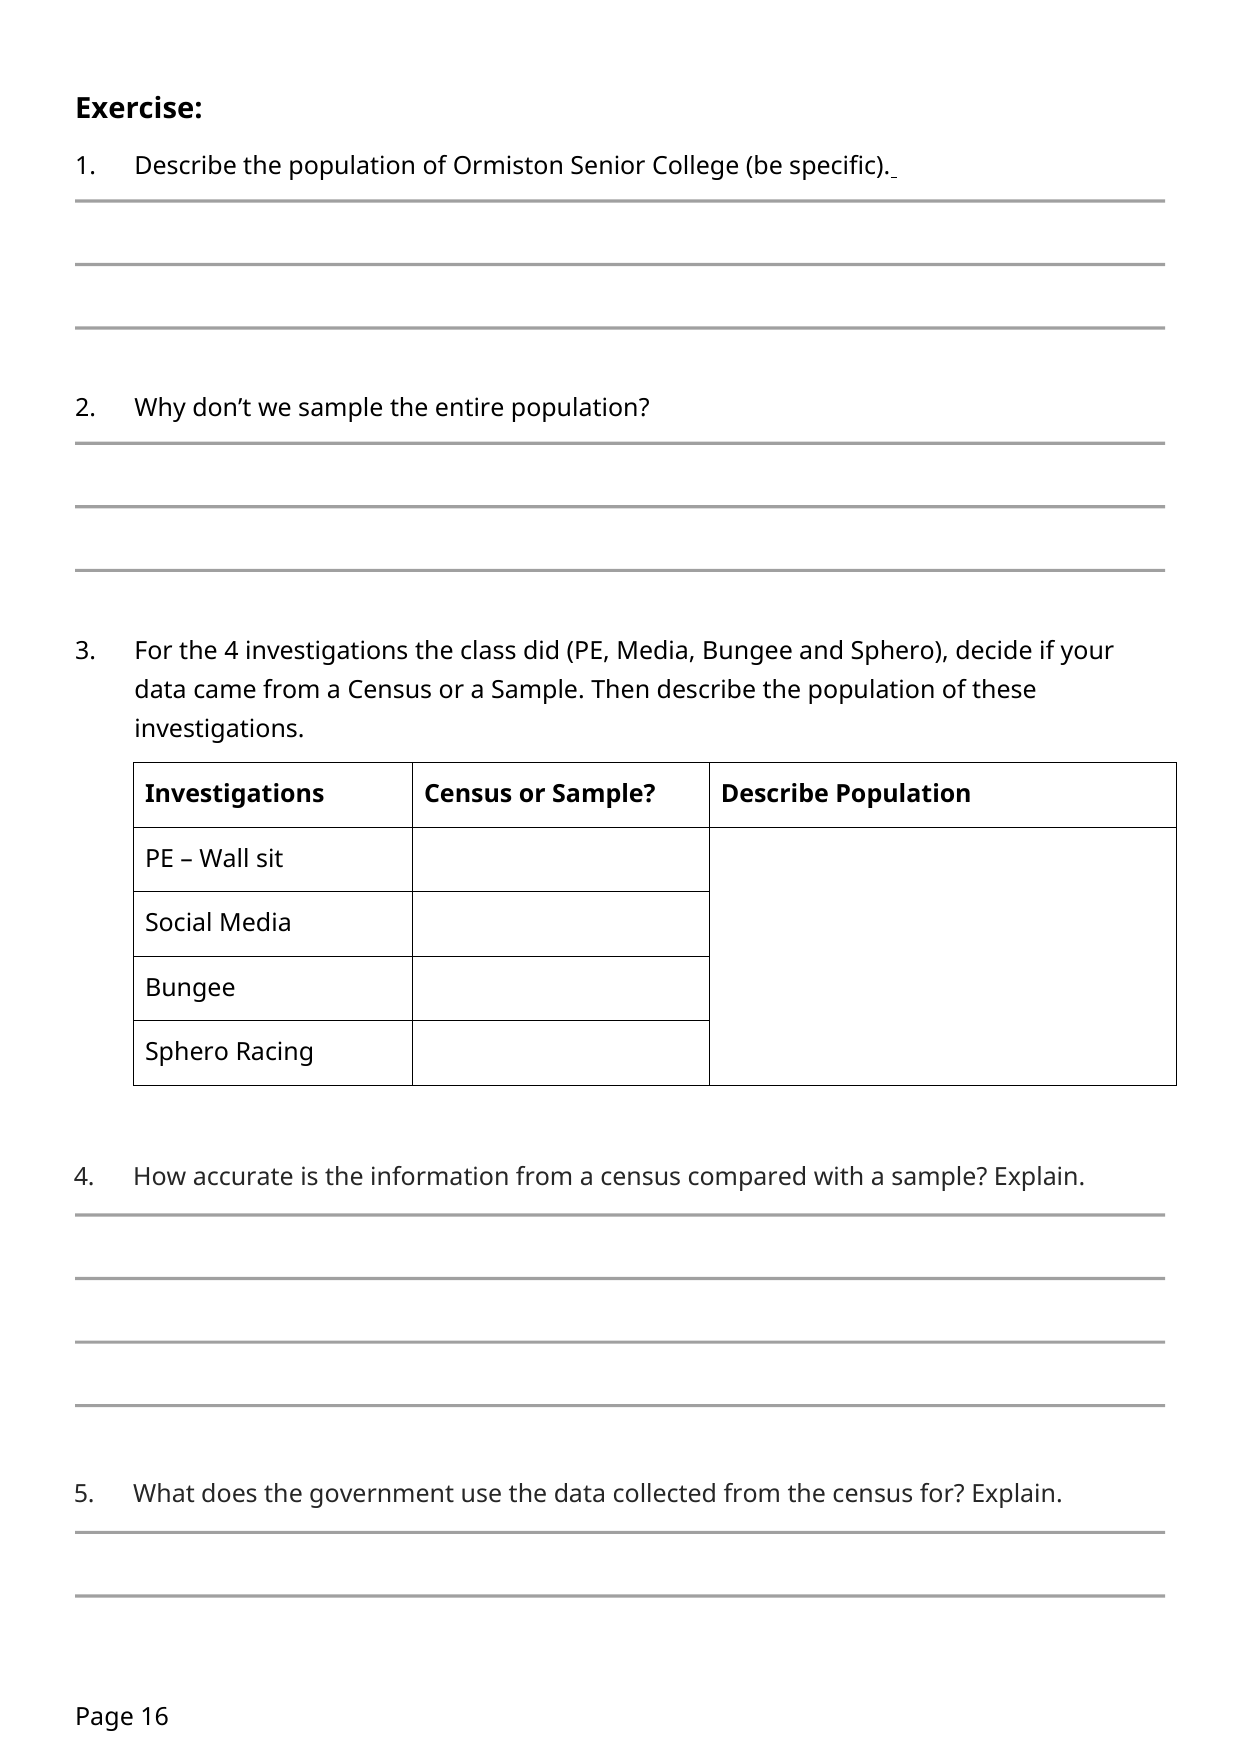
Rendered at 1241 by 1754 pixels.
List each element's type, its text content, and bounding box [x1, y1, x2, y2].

list For the 4 investigations the class did (PE, Media, Bungee and Sphero), decide if your data came from a Census or a Sample. Then describe the population of these investigations. [75, 632, 1165, 745]
table_cell [413, 892, 709, 956]
table_cell Bungee [134, 957, 412, 1020]
table_cell Sphero Racing [134, 1021, 412, 1085]
table_header Investigations [134, 763, 412, 827]
table_cell [413, 1021, 709, 1085]
list Why don’t we sample the entire population? [75, 390, 1165, 424]
text 4. How accurate is the information from a census compared with a sample? Explain. [73, 1158, 1165, 1193]
table_cell Social Media [134, 892, 412, 956]
table_cell [413, 957, 709, 1020]
table_cell PE – Wall sit [134, 828, 412, 891]
list Describe the population of Ormiston Senior College (be specific). [75, 148, 1165, 182]
table_header Describe Population [710, 763, 1176, 827]
text 5. What does the government use the data collected from the census for? Explain. [73, 1476, 1165, 1510]
subtitle Exercise: [75, 87, 1165, 129]
table_header Census or Sample? [413, 763, 709, 827]
table_cell [413, 828, 709, 891]
table_cell [710, 828, 1176, 1085]
